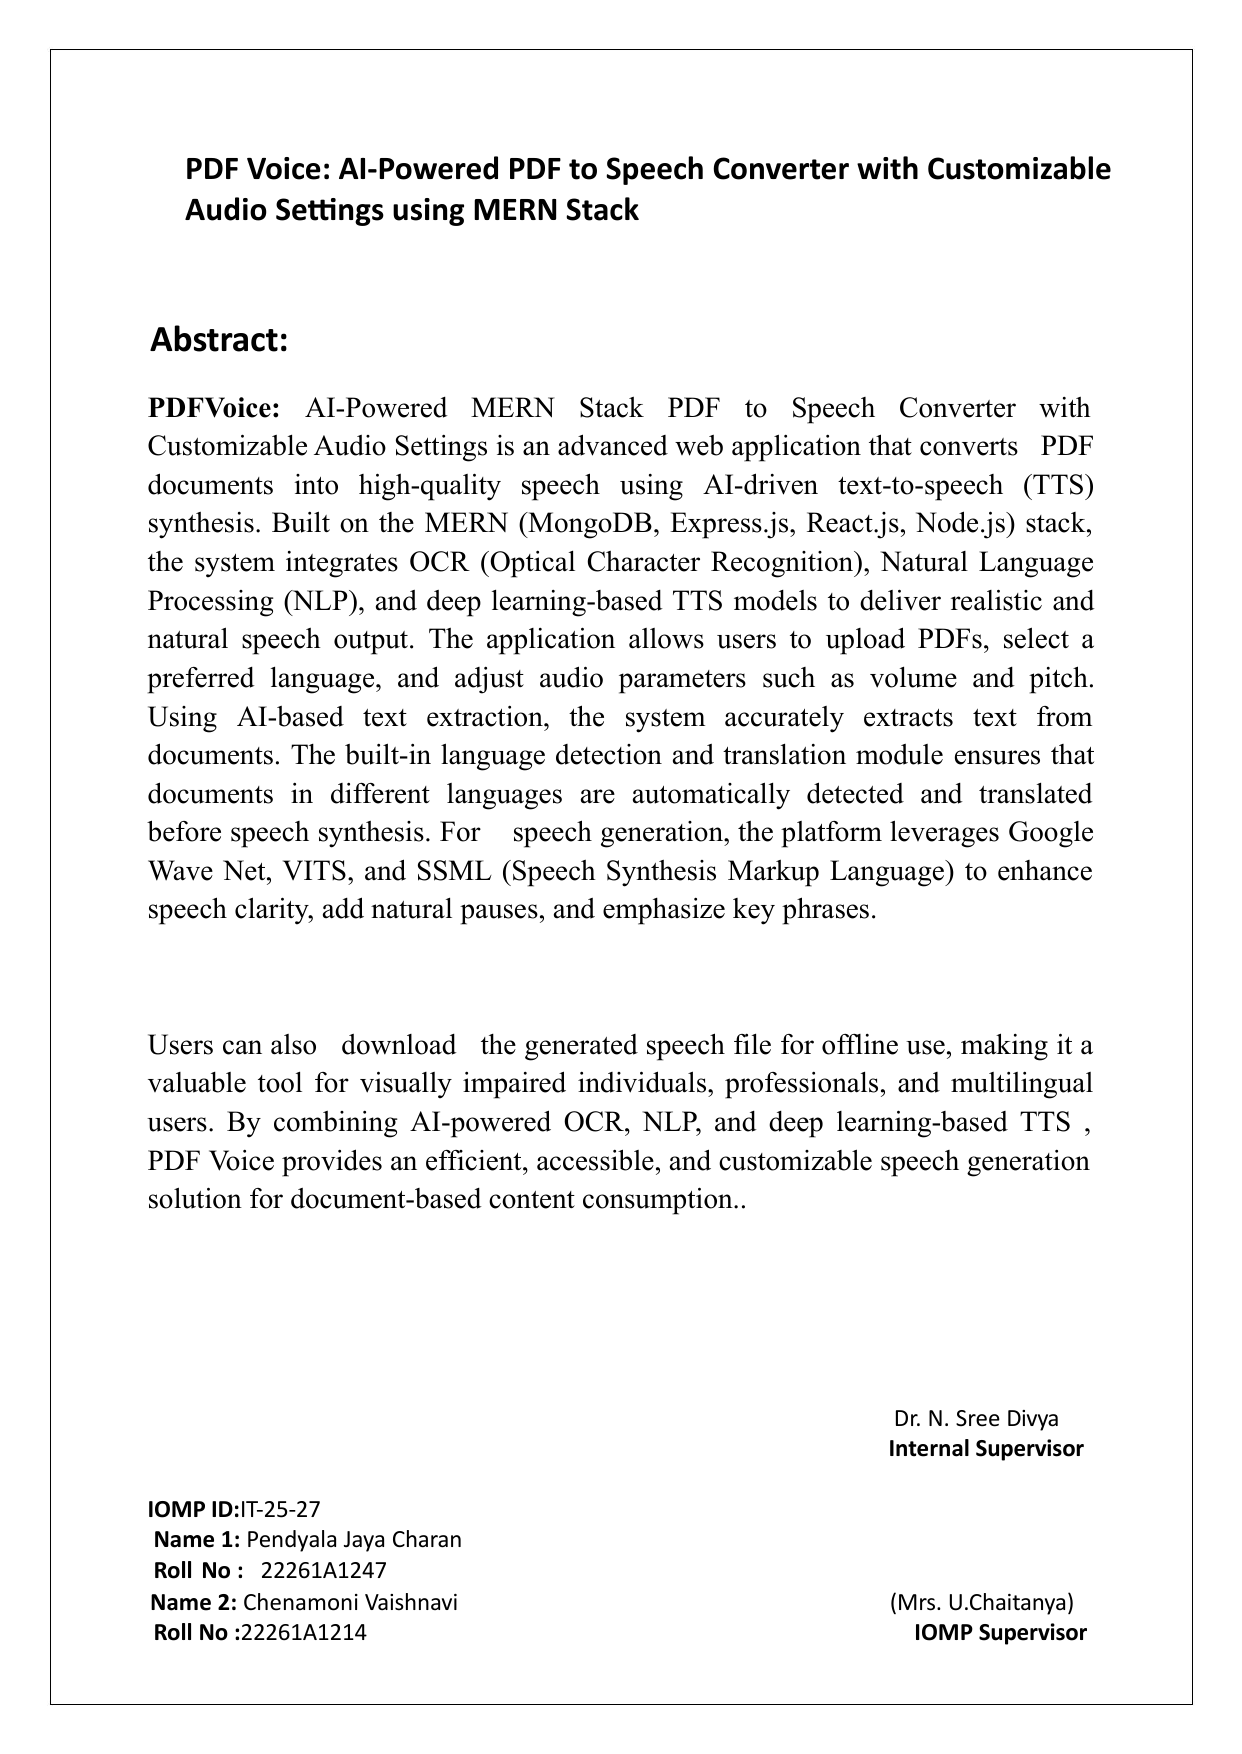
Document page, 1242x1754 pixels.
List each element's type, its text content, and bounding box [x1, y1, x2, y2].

text speech clarity, add natural pauses, and emphasize key phrases. [147, 893, 1119, 925]
text IOMP ID:IT-25-27 [147, 1493, 489, 1523]
text Processing (NLP), and deep learning-based TTS models to deliver realistic and [147, 584, 1119, 617]
text PDFVoice: AI-Powered MERN Stack PDF to Speech Converter with [147, 391, 1119, 424]
text synthesis. Built on the MERN (MongoDB, Express.js, React.js, Node.js) stack, [147, 507, 1119, 539]
text PDF Voice provides an efficient, accessible, and customizable speech generation [147, 1144, 1119, 1176]
text the system integrates OCR (Optical Character Recognition), Natural Language [147, 546, 1119, 578]
text Customizable Audio Settings is an advanced web application that converts PDF [147, 430, 1119, 462]
text solution for document-based content consumption.. [147, 1183, 1119, 1215]
text Users can also download the generated speech file for offline use, making it a [147, 1028, 1119, 1061]
text documents in different languages are automatically detected and translated [147, 777, 1119, 809]
text users. By combining AI-powered OCR, NLP, and deep learning-based TTS , [147, 1105, 1119, 1138]
text IOMP Supervisor [914, 1616, 1111, 1646]
text valuable tool for visually impaired individuals, professionals, and multilingual [147, 1067, 1119, 1099]
text PDF Voice: AI-Powered PDF to Speech Converter with Customizable Audio Settings using MERN Stack [185, 147, 1123, 228]
text Name 2: Chenamoni Vaishnavi [150, 1586, 484, 1616]
text before speech synthesis. For speech generation, the platform leverages Google [147, 816, 1119, 848]
text natural speech output. The application allows users to upload PDFs, select a [147, 623, 1119, 655]
text Dr. N. Sree Divya [894, 1402, 1109, 1432]
text Using AI-based text extraction, the system accurately extracts text from [147, 700, 1119, 732]
text Roll No : 22261A1247 [153, 1554, 489, 1584]
text Abstract: [150, 315, 317, 361]
text Roll No :22261A1214 [153, 1616, 484, 1646]
text preferred language, and adjust audio parameters such as volume and pitch. [147, 661, 1119, 694]
text Name 1: Pendyala Jaya Charan [153, 1523, 489, 1554]
text (Mrs. U.Chaitanya) [889, 1586, 1101, 1616]
picture [47, 46, 1195, 1707]
text Internal Supervisor [888, 1432, 1109, 1463]
text documents. The built-in language detection and translation module ensures that [147, 739, 1119, 771]
text documents into high-quality speech using AI-driven text-to-speech (TTS) [147, 468, 1119, 501]
text Wave Net, VITS, and SSML (Speech Synthesis Markup Language) to enhance [147, 854, 1119, 887]
